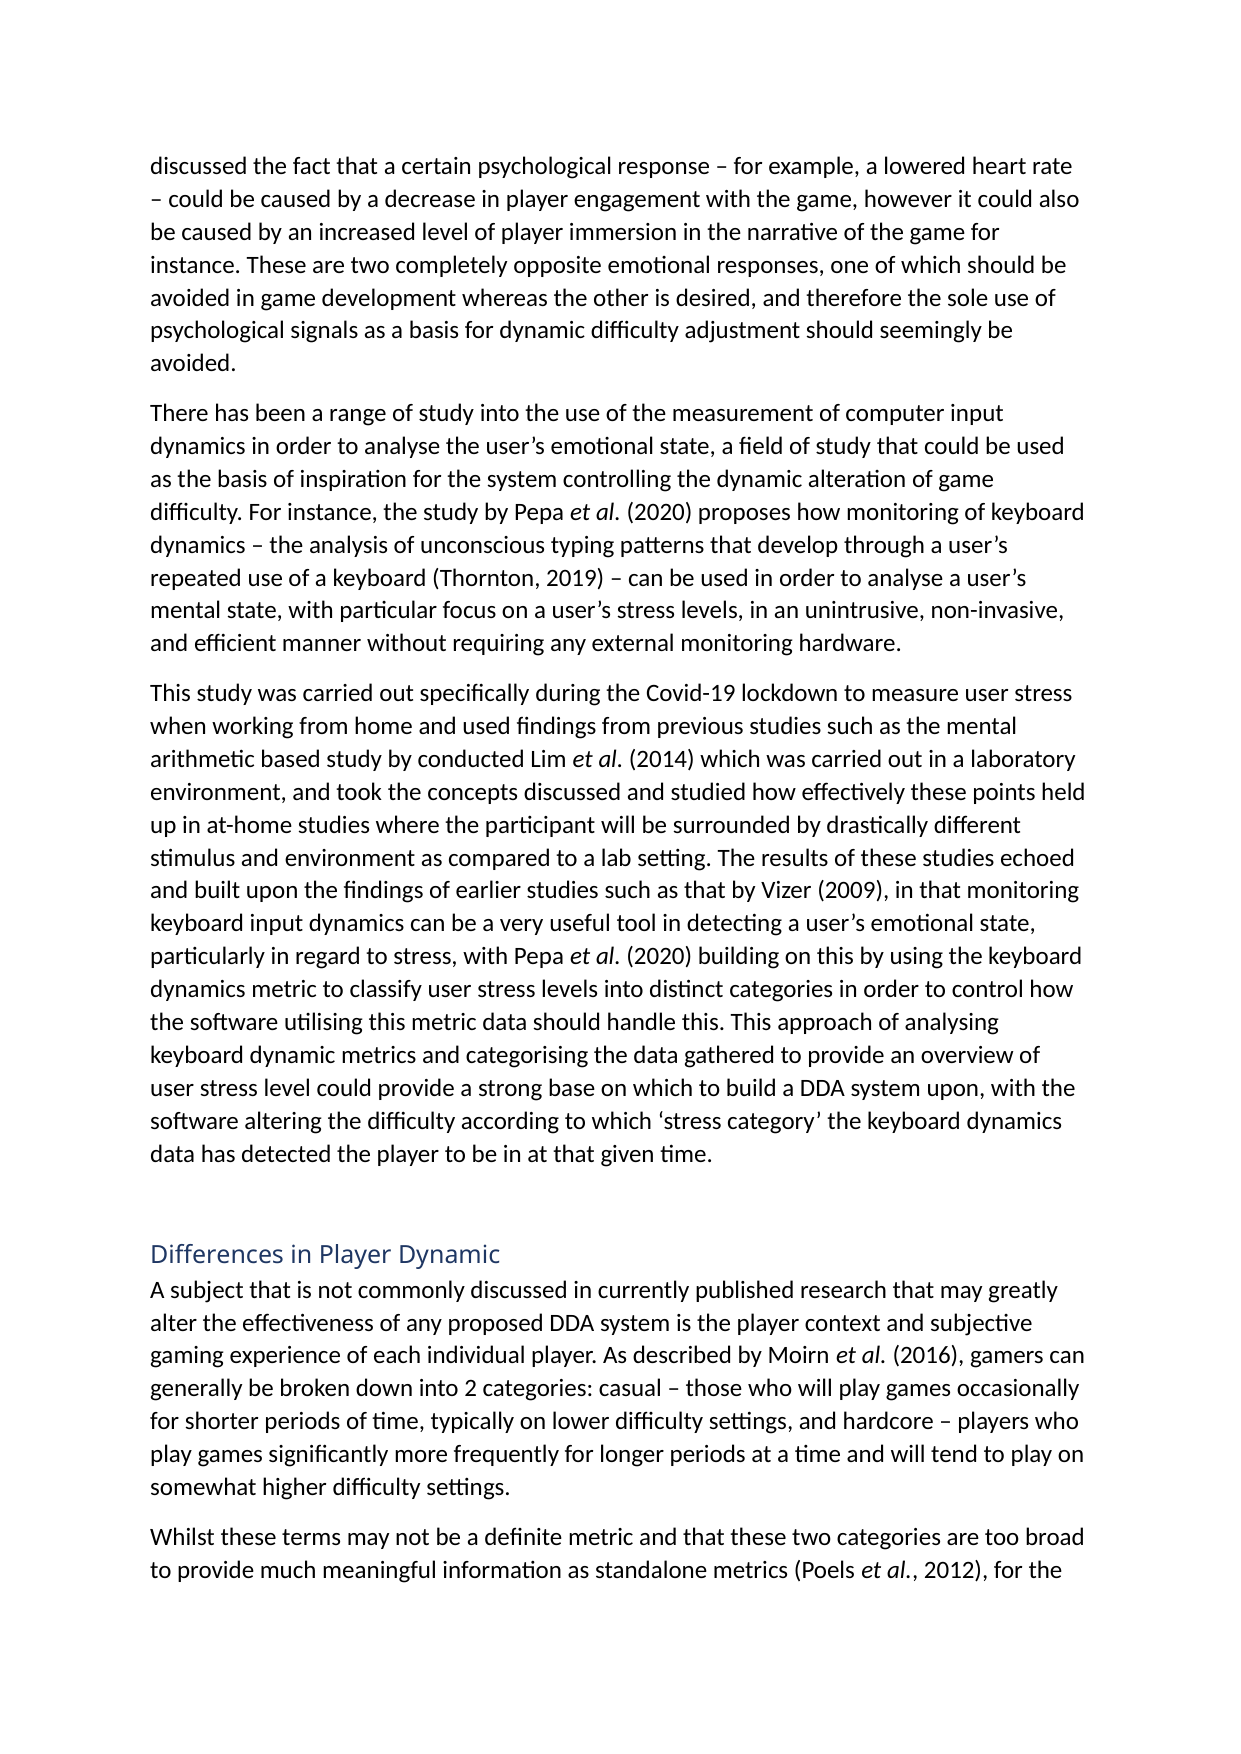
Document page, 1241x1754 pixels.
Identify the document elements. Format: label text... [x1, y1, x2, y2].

text There has been a range of study into the use of the measurement of computer input dynamics in order to analyse the user’s emotional state, a field of study that could be used as the basis of inspiration for the system controlling the dynamic alteration of game difficulty. For instance, the study by Pepa et al. (2020) proposes how monitoring of keyboard dynamics – the analysis of unconscious typing patterns that develop through a user’s repeated use of a keyboard (Thornton, 2019) – can be used in order to analyse a user’s mental state, with particular focus on a user’s stress levels, in an unintrusive, non-invasive, and efficient manner without requiring any external monitoring hardware. [150, 397, 1090, 658]
text This study was carried out specifically during the Covid-19 lockdown to measure user stress when working from home and used findings from previous studies such as the mental arithmetic based study by conducted Lim et al. (2014) which was carried out in a laboratory environment, and took the concepts discussed and studied how effectively these points held up in at-home studies where the participant will be surrounded by drastically different stimulus and environment as compared to a lab setting. The results of these studies echoed and built upon the findings of earlier studies such as that by Vizer (2009), in that monitoring keyboard input dynamics can be a very useful tool in detecting a user’s emotional state, particularly in regard to stress, with Pepa et al. (2020) building on this by using the keyboard dynamics metric to classify user stress levels into distinct categories in order to control how the software utilising this metric data should handle this. This approach of analysing keyboard dynamic metrics and categorising the data gathered to provide an overview of user stress level could provide a strong base on which to build a DDA system upon, with the software altering the difficulty according to which ‘stress category’ the keyboard dynamics data has detected the player to be in at that given time. [150, 677, 1090, 1168]
text A subject that is not commonly discussed in currently published research that may greatly alter the effectiveness of any proposed DDA system is the player context and subjective gaming experience of each individual player. As described by Moirn et al. (2016), gamers can generally be broken down into 2 categories: casual – those who will play games occasionally for shorter periods of time, typically on lower difficulty settings, and hardcore – players who play games significantly more frequently for longer periods at a time and will tend to play on somewhat higher difficulty settings. [150, 1274, 1090, 1502]
subtitle Differences in Player Dynamic [150, 1237, 1090, 1271]
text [150, 1521, 1090, 1584]
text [150, 150, 1090, 378]
